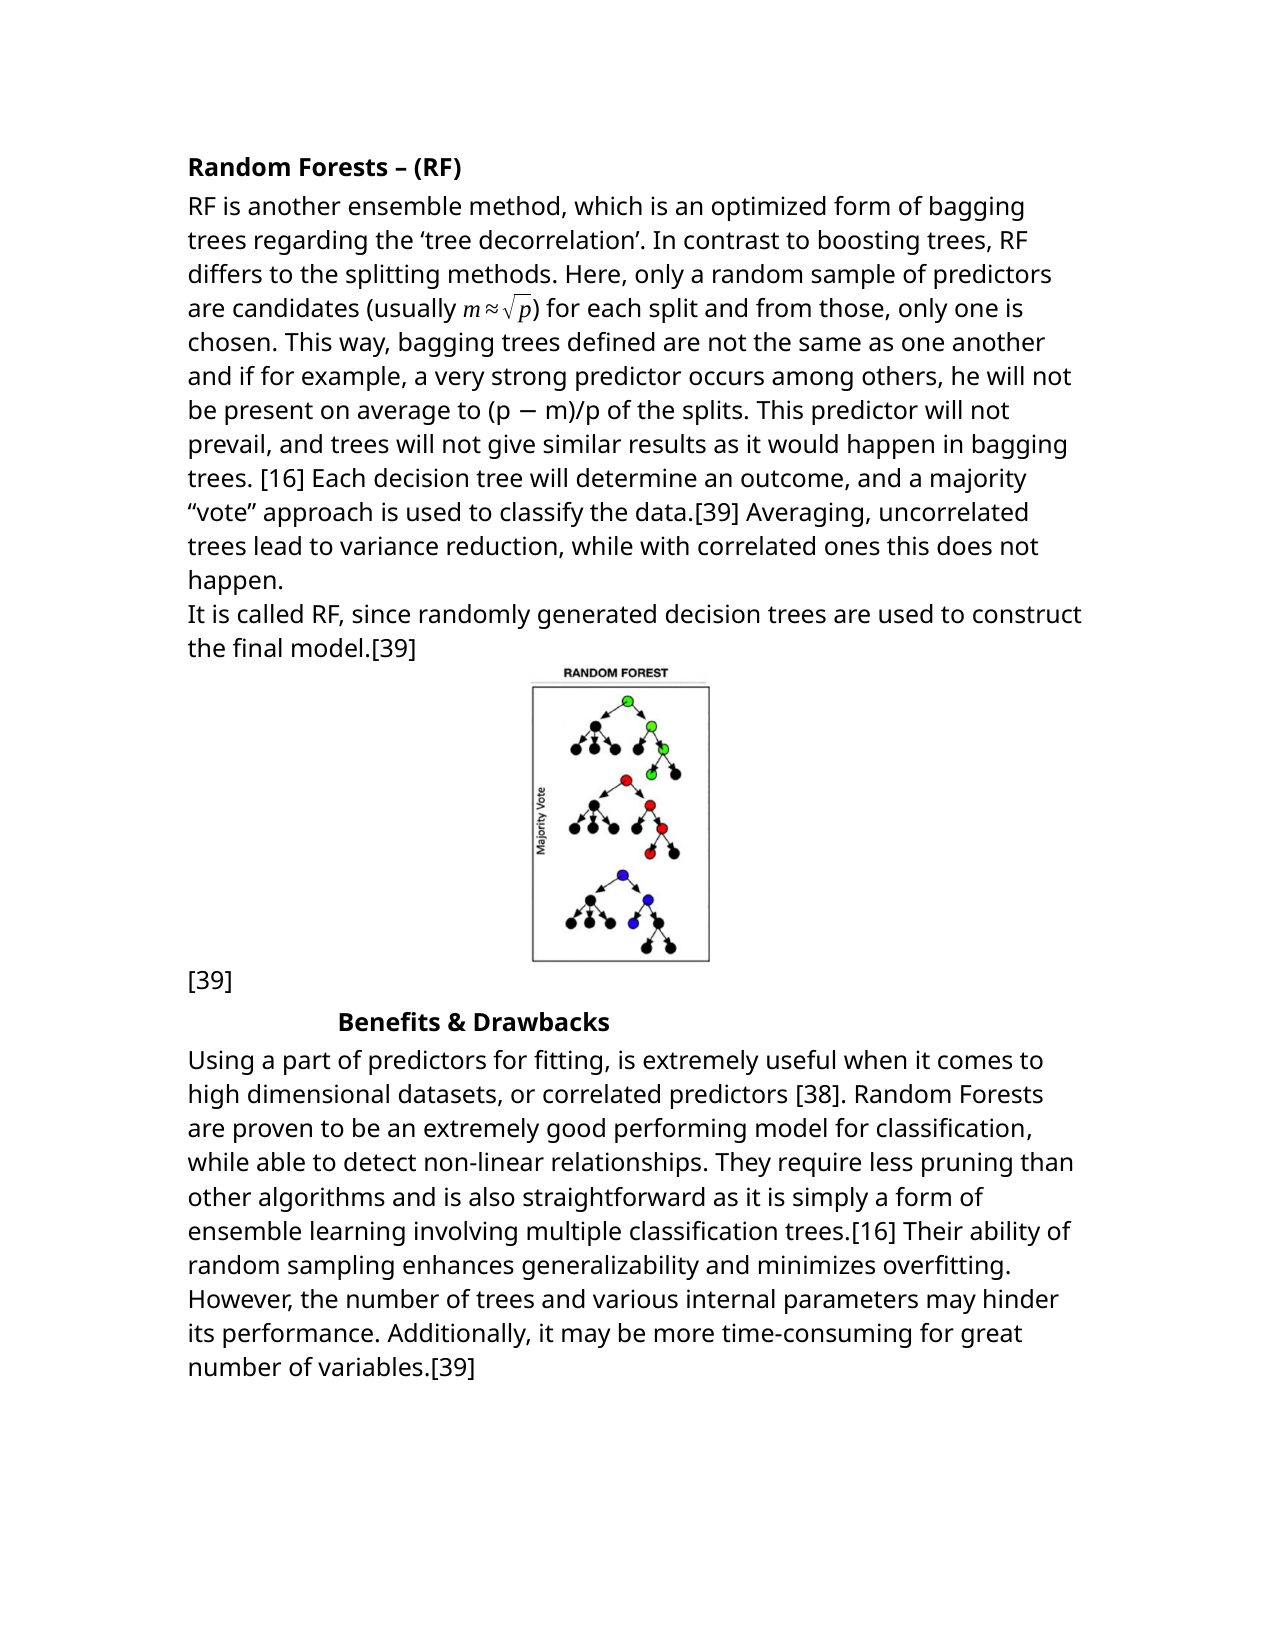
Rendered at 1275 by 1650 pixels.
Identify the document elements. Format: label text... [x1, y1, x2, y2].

text However, the number of trees and various internal parameters may hinder its performance. Additionally, it may be more time-consuming for great number of variables. [187, 1281, 1087, 1383]
text Using a part of predictors for fitting, is extremely useful when it comes to high dimensional datasets, or correlated predictors . Random Forests are proven to be an extremely good performing model for classification, while able to detect non-linear relationships. They require less pruning than other algorithms and is also straightforward as it is simply a form of ensemble learning involving multiple classification trees. Their ability of random sampling enhances generalizability and minimizes overfitting. [187, 1043, 1087, 1281]
picture [530, 665, 710, 963]
subtitle Benefits & Drawbacks [337, 1005, 1087, 1039]
text It is called RF, since randomly generated decision trees are used to construct the final model. [187, 597, 1087, 665]
subtitle Random Forests – (RF) [187, 150, 1087, 184]
text RF is another ensemble method, which is an optimized form of bagging trees regarding the ‘tree decorrelation’. In contrast to boosting trees, RF differs to the splitting methods. Here, only a random sample of predictors are candidates (usually ) for each split and from those, only one is chosen. This way, bagging trees defined are not the same as one another and if for example, a very strong predictor occurs among others, he will not be present on average to (p − m)/p of the splits. This predictor will not prevail, and trees will not give similar results as it would happen in bagging trees. Each decision tree will determine an outcome, and a majority “vote” approach is used to classify the data. Averaging, uncorrelated trees lead to variance reduction, while with correlated ones this does not happen. [187, 188, 1087, 597]
